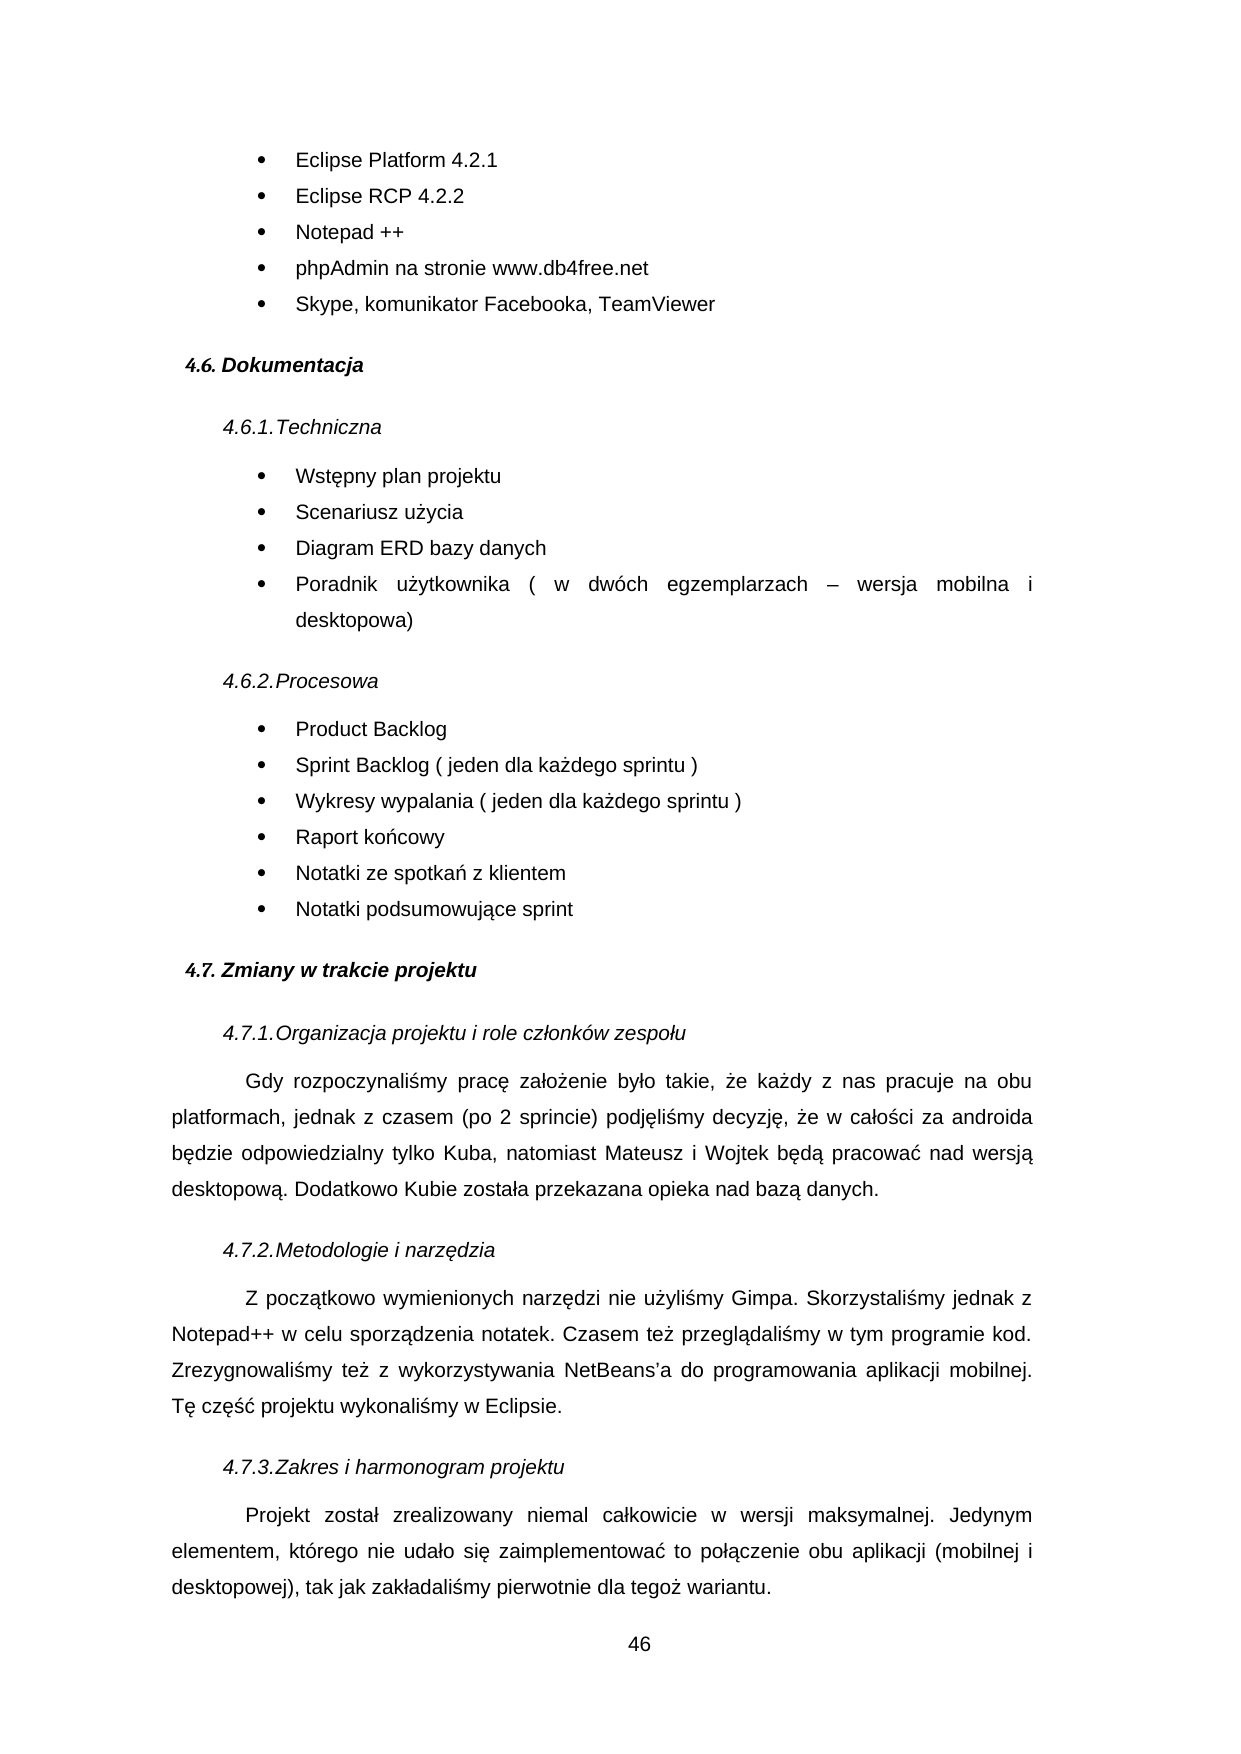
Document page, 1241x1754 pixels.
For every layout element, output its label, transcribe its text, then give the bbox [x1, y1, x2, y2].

list Wykresy wypalania ( jeden dla każdego sprintu ) [258, 789, 1033, 813]
list phpAdmin na stronie www.db4free.net [258, 256, 1033, 280]
list Scenariusz użycia [258, 499, 1033, 524]
list Notatki ze spotkań z klientem [258, 861, 1033, 885]
list Raport końcowy [258, 825, 1033, 849]
list Diagram ERD bazy danych [258, 536, 1033, 560]
list Eclipse Platform 4.2.1 [258, 148, 1033, 172]
list Wstępny plan projektu [258, 463, 1033, 488]
list Product Backlog [258, 717, 1033, 741]
list Notepad ++ [258, 220, 1033, 244]
list Sprint Backlog ( jeden dla każdego sprintu ) [258, 753, 1033, 777]
text Projekt został zrealizowany niemal całkowicie w wersji maksymalnej. Jedynym elementem, którego nie udało się zaimplementować to połączenie obu aplikacji (mobilnej i desktopowej), tak jak zakładaliśmy pierwotnie dla tegoż wariantu. [171, 1503, 1033, 1599]
list Eclipse RCP 4.2.2 [258, 184, 1033, 208]
subtitle Zmiany w trakcie projektu [185, 958, 1033, 983]
list Poradnik użytkownika ( w dwóch egzemplarzach – wersja mobilna i desktopowa) [258, 572, 1033, 632]
subtitle Zakres i harmonogram projektu [223, 1455, 1033, 1479]
list Notatki podsumowujące sprint [258, 897, 1033, 921]
text Z początkowo wymienionych narzędzi nie użyliśmy Gimpa. Skorzystaliśmy jednak z Notepad++ w celu sporządzenia notatek. Czasem też przeglądaliśmy w tym programie kod. Zrezygnowaliśmy też z wykorzystywania NetBeans’a do programowania aplikacji mobilnej. Tę część projektu wykonaliśmy w Eclipsie. [171, 1286, 1033, 1418]
list Skype, komunikator Facebooka, TeamViewer [258, 292, 1033, 316]
subtitle Metodologie i narzędzia [223, 1238, 1033, 1262]
text Gdy rozpoczynaliśmy pracę założenie było takie, że każdy z nas pracuje na obu platformach, jednak z czasem (po 2 sprincie) podjęliśmy decyzję, że w całości za androida będzie odpowiedzialny tylko Kuba, natomiast Mateusz i Wojtek będą pracować nad wersją desktopową. Dodatkowo Kubie została przekazana opieka nad bazą danych. [171, 1069, 1033, 1201]
subtitle Dokumentacja [185, 353, 1033, 378]
subtitle Organizacja projektu i role członków zespołu [223, 1021, 1033, 1044]
subtitle Procesowa [223, 669, 1033, 693]
subtitle Techniczna [223, 415, 1033, 439]
